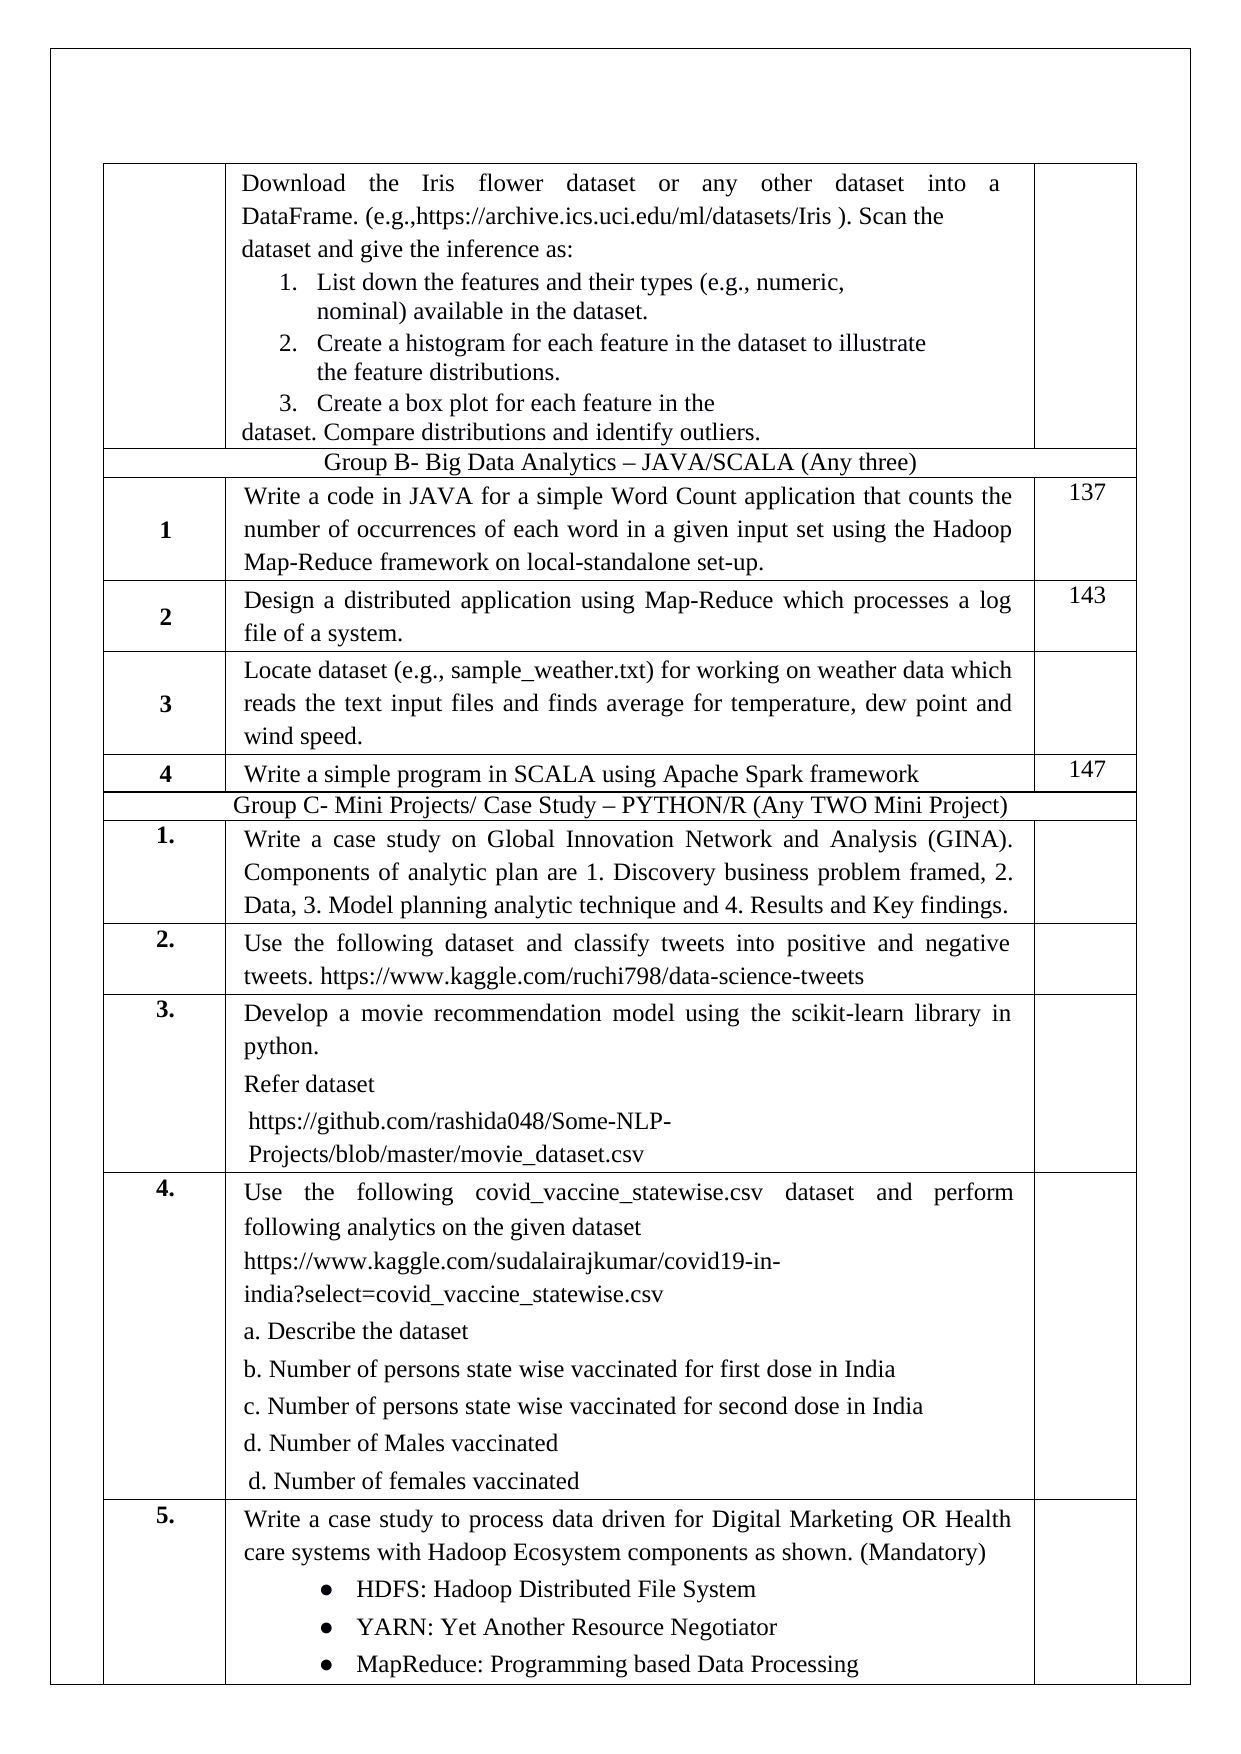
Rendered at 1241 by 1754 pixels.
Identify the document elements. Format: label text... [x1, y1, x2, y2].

table_cell 3. [104, 995, 225, 1172]
table_cell Group B- Big Data Analytics – JAVA/SCALA (Any three) [104, 449, 1136, 477]
table_cell 1 [104, 478, 225, 580]
table_cell Download the Iris flower dataset or any other dataset into a DataFrame. (e.g.,https://archive.ics.uci.edu/ml/datasets/Iris ). Scan the dataset and give the inference as: List down the features and their types (e.g., numeric, nominal) available in the dataset. Create a histogram for each feature in the dataset to illustrate the feature distributions. Create a box plot for each feature in the dataset. Compare distributions and identify outliers. [226, 164, 1034, 448]
table_cell Design a distributed application using Map-Reduce which processes a log file of a system. [226, 581, 1034, 651]
table_cell Write a code in JAVA for a simple Word Count application that counts the number of occurrences of each word in a given input set using the Hadoop Map-Reduce framework on local-standalone set-up. [226, 478, 1034, 580]
table_cell [1035, 652, 1136, 754]
table_cell Write a case study to process data driven for Digital Marketing OR Health care systems with Hadoop Ecosystem components as shown. (Mandatory) HDFS: Hadoop Distributed File System YARN: Yet Another Resource Negotiator MapReduce: Programming based Data Processing [226, 1500, 1034, 1683]
table_cell 2. [104, 924, 225, 994]
table_cell [1035, 924, 1136, 994]
table_cell [1137, 163, 1190, 1683]
table_cell [51, 163, 103, 1683]
table_cell 2 [104, 581, 225, 651]
table_cell Locate dataset (e.g., sample_weather.txt) for working on weather data which reads the text input files and finds average for temperature, dew point and wind speed. [226, 652, 1034, 754]
table_cell [1035, 1173, 1136, 1499]
table_cell [104, 164, 225, 448]
table_cell 3 [104, 652, 225, 754]
table_cell [1035, 1500, 1136, 1683]
table_cell Use the following covid_vaccine_statewise.csv dataset and perform following analytics on the given dataset https://www.kaggle.com/sudalairajkumar/covid19-in- india?select=covid_vaccine_statewise.csv Describe the dataset Number of persons state wise vaccinated for first dose in India Number of persons state wise vaccinated for second dose in India Number of Males vaccinated d. Number of females vaccinated [226, 1173, 1034, 1499]
table_cell 143 [1035, 581, 1136, 651]
table_cell 5. [104, 1500, 225, 1683]
table_cell Write a simple program in SCALA using Apache Spark framework [226, 755, 1034, 791]
table_cell [1035, 164, 1136, 448]
table_cell Develop a movie recommendation model using the scikit-learn library in python. Refer dataset https://github.com/rashida048/Some-NLP- Projects/blob/master/movie_dataset.csv [226, 995, 1034, 1172]
table_cell 1. [104, 821, 225, 923]
table_cell [1035, 995, 1136, 1172]
table_cell 137 [1035, 478, 1136, 580]
table_cell Group C- Mini Projects/ Case Study – PYTHON/R (Any TWO Mini Project) [104, 793, 1136, 820]
table_cell 4 [104, 755, 225, 791]
table_cell 147 [1035, 755, 1136, 791]
table_cell [1035, 821, 1136, 923]
table_cell 4. [104, 1173, 225, 1499]
table_cell Use the following dataset and classify tweets into positive and negative tweets. https://www.kaggle.com/ruchi798/data-science-tweets [226, 924, 1034, 994]
table_cell Write a case study on Global Innovation Network and Analysis (GINA). Components of analytic plan are 1. Discovery business problem framed, 2. Data, 3. Model planning analytic technique and 4. Results and Key findings. [226, 821, 1034, 923]
table_header [51, 49, 1190, 163]
